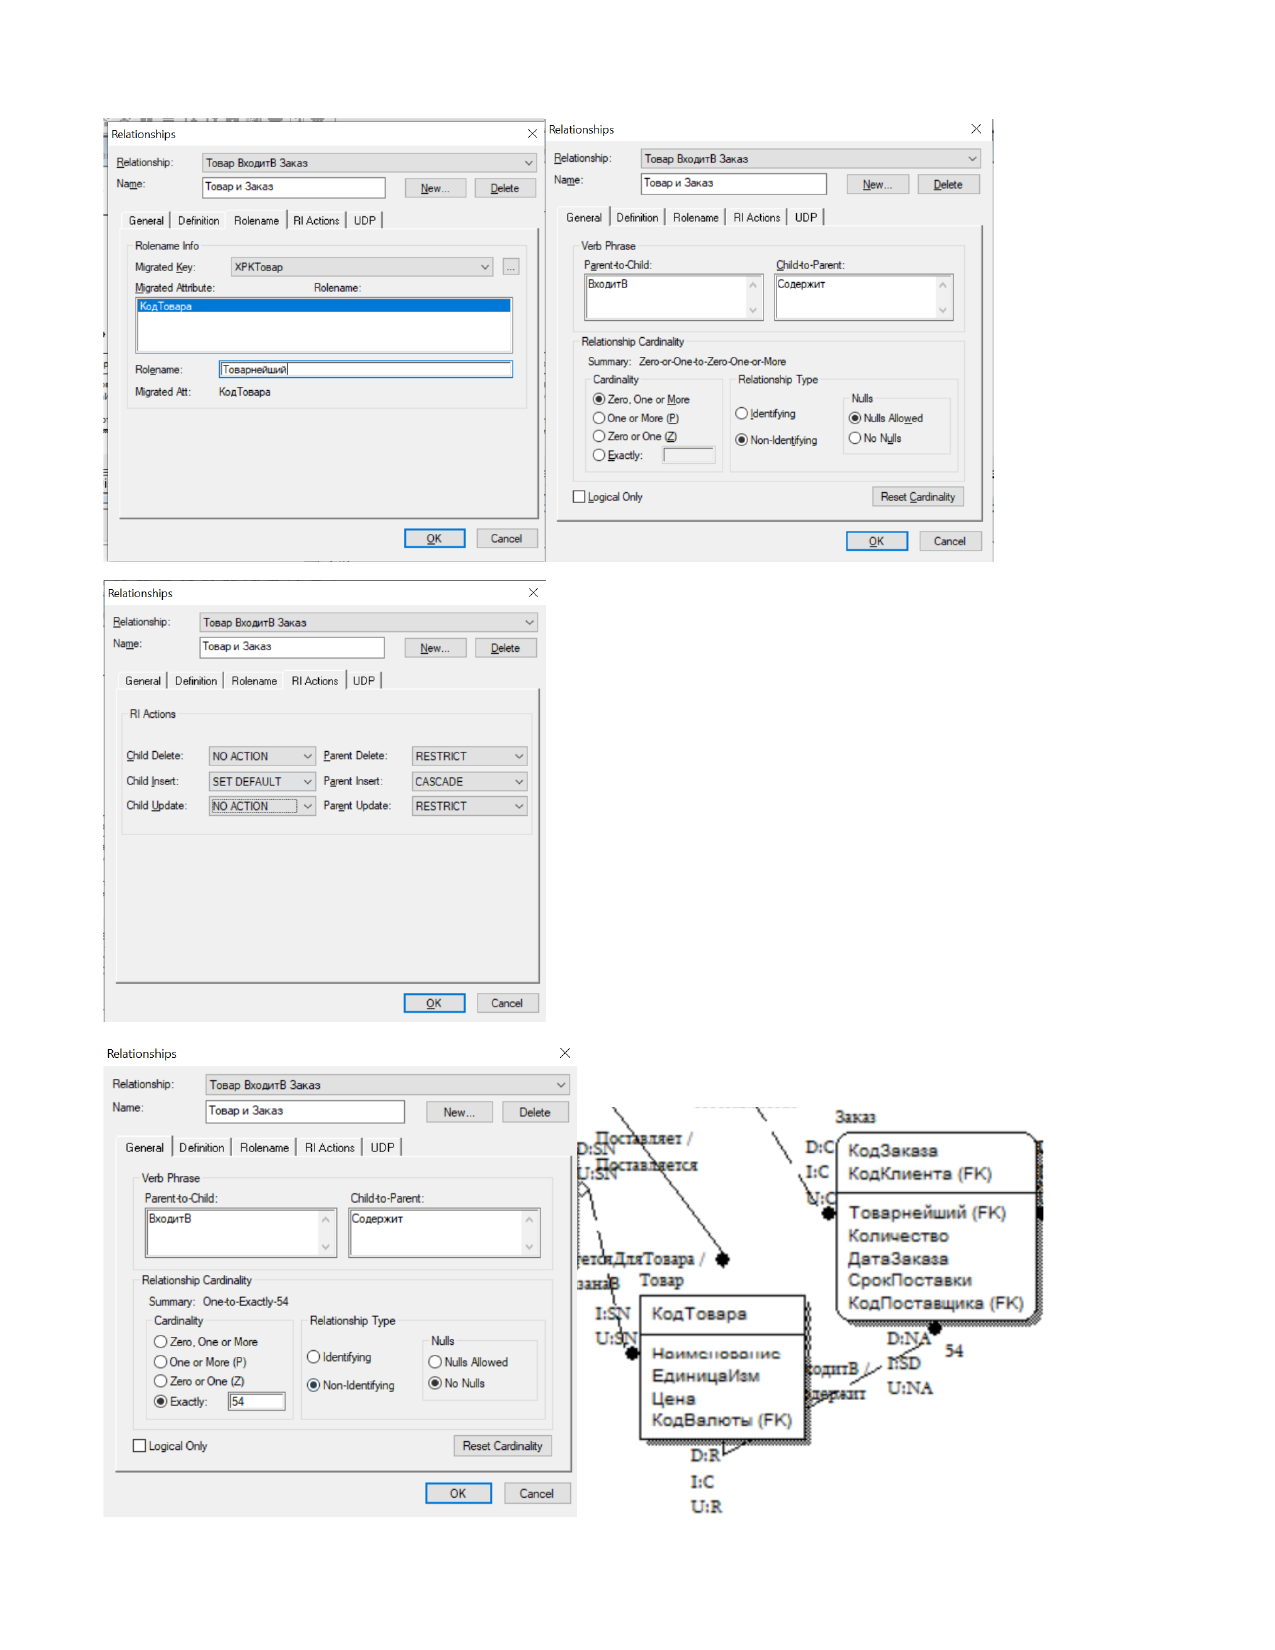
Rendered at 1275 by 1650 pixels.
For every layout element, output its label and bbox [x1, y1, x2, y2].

picture [103, 118, 994, 562]
picture [103, 1040, 1044, 1517]
picture [103, 580, 546, 1022]
